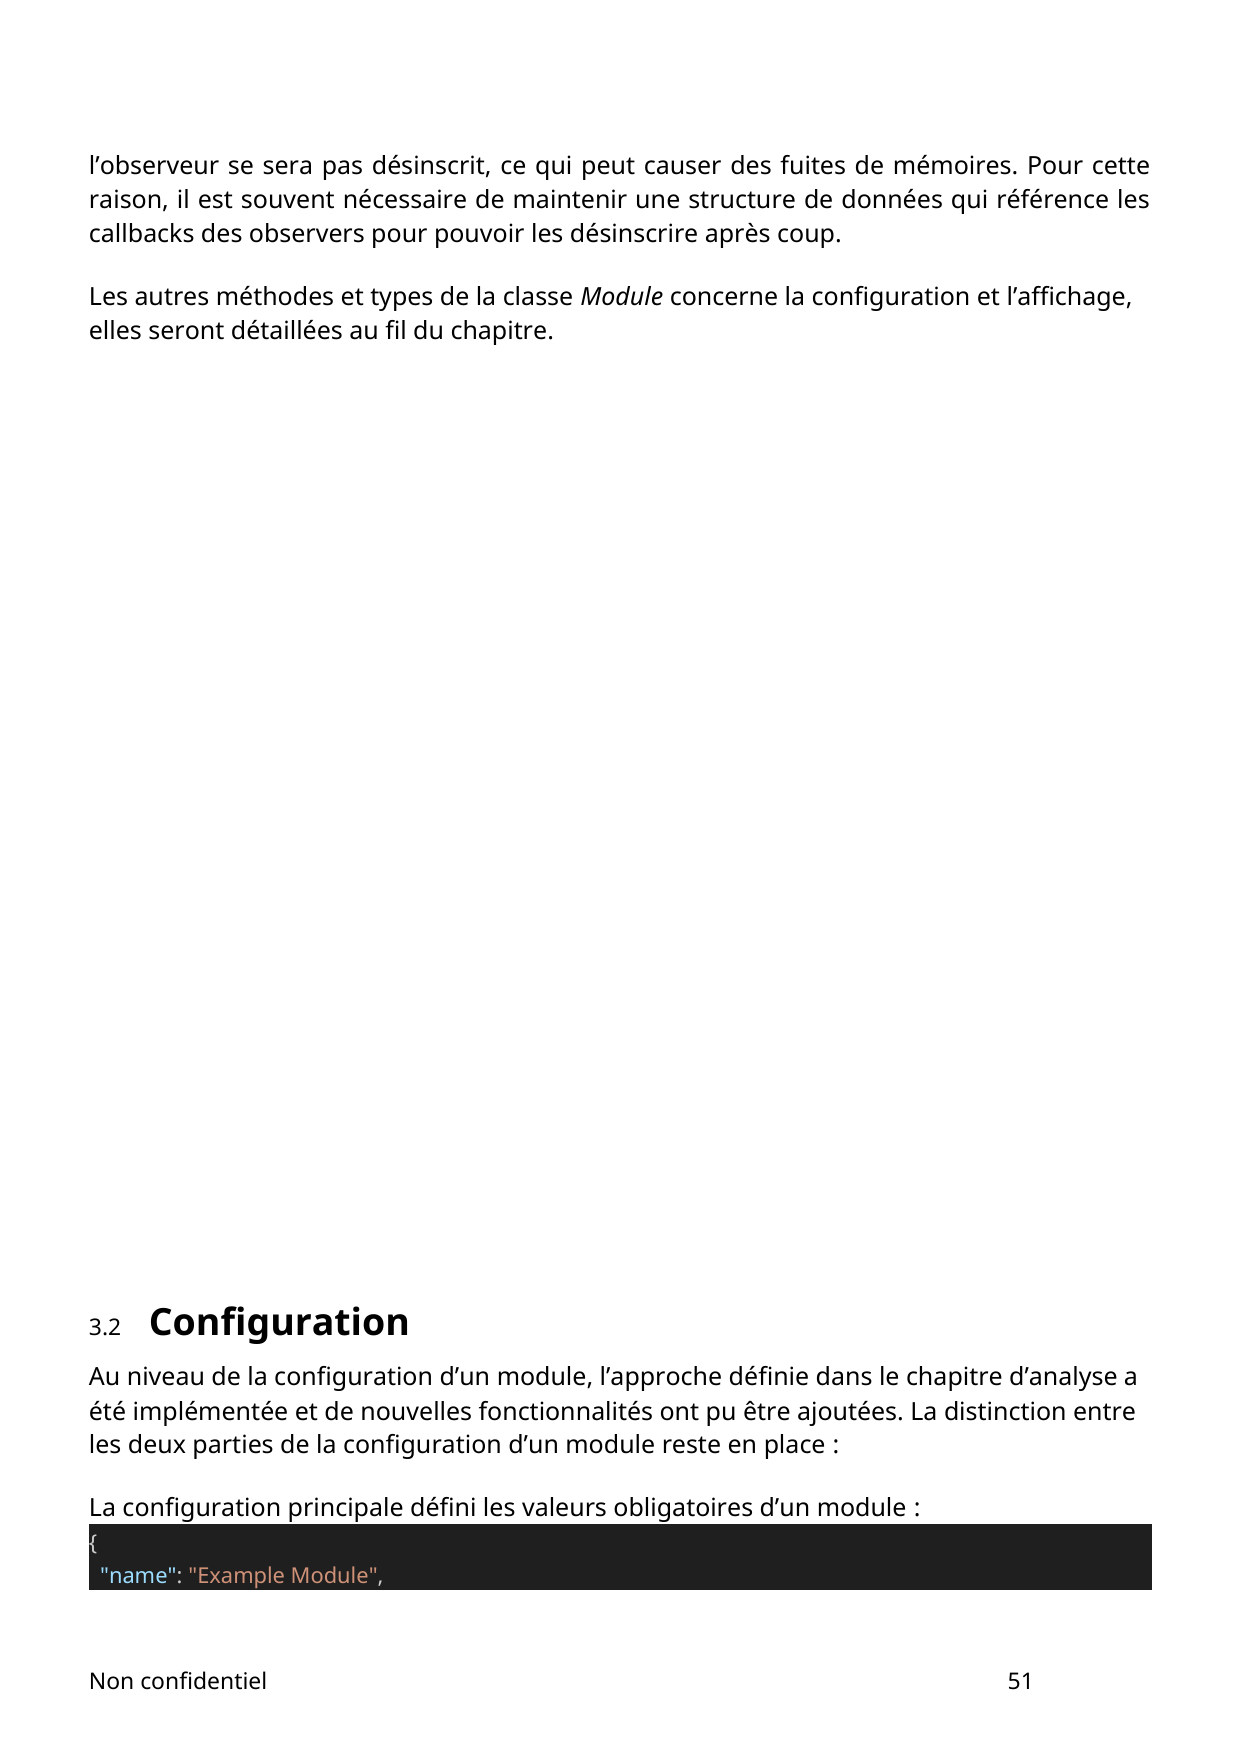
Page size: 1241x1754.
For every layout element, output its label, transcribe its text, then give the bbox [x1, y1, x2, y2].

text { [89, 1524, 1152, 1557]
text Les autres méthodes et types de la classe Module concerne la configuration et l’affichage, elles seront détaillées au fil du chapitre. [89, 279, 1152, 347]
text La configuration principale défini les valeurs obligatoires d’un module : [89, 1490, 1152, 1524]
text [89, 148, 1152, 250]
text "name": "Example Module", [89, 1557, 1152, 1590]
subtitle Configuration [89, 1296, 1152, 1347]
text Au niveau de la configuration d’un module, l’approche définie dans le chapitre d’analyse a été implémentée et de nouvelles fonctionnalités ont pu être ajoutées. La distinction entre les deux parties de la configuration d’un module reste en place : [89, 1359, 1152, 1461]
